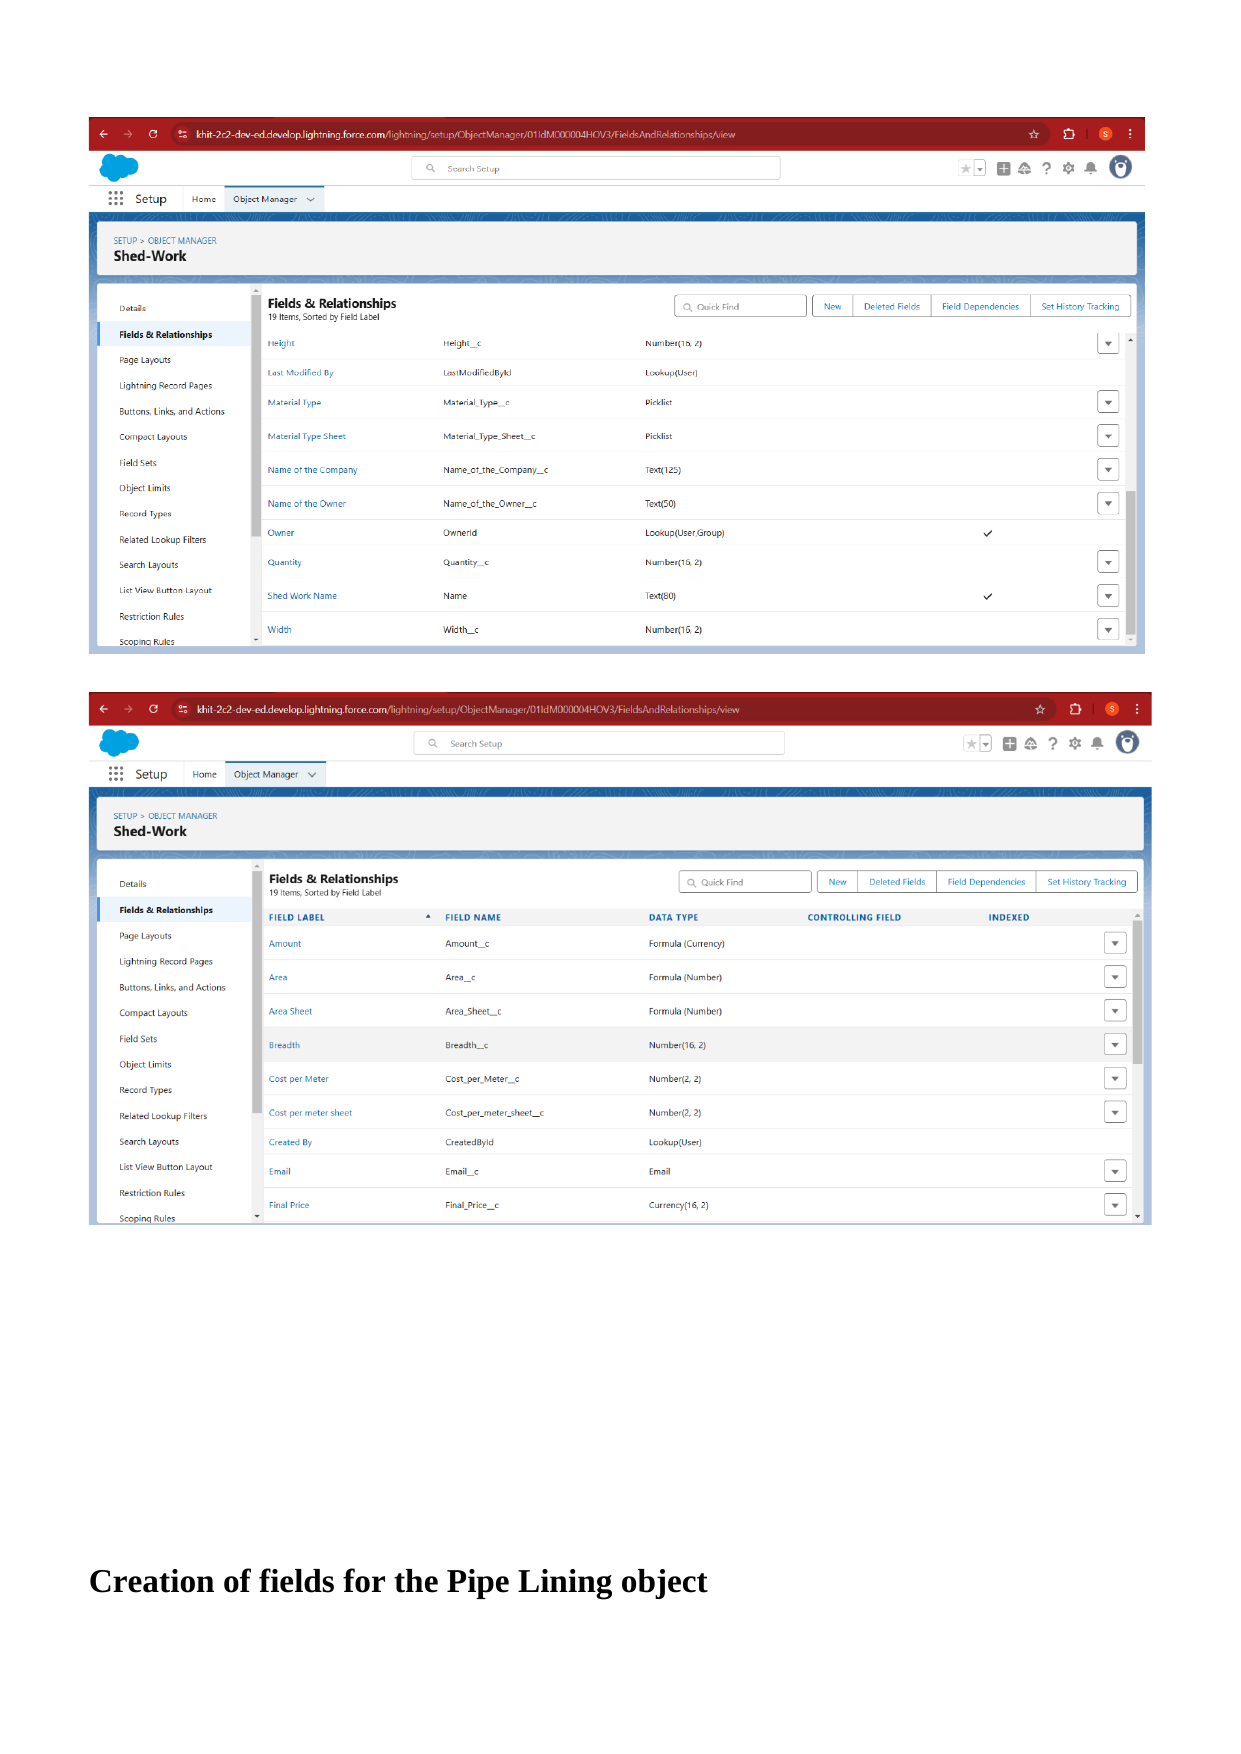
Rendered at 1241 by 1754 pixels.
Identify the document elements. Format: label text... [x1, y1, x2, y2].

picture [88, 692, 1152, 1225]
picture [88, 117, 1145, 654]
text Creation of fields for the Pipe Lining object [89, 1562, 1152, 1600]
